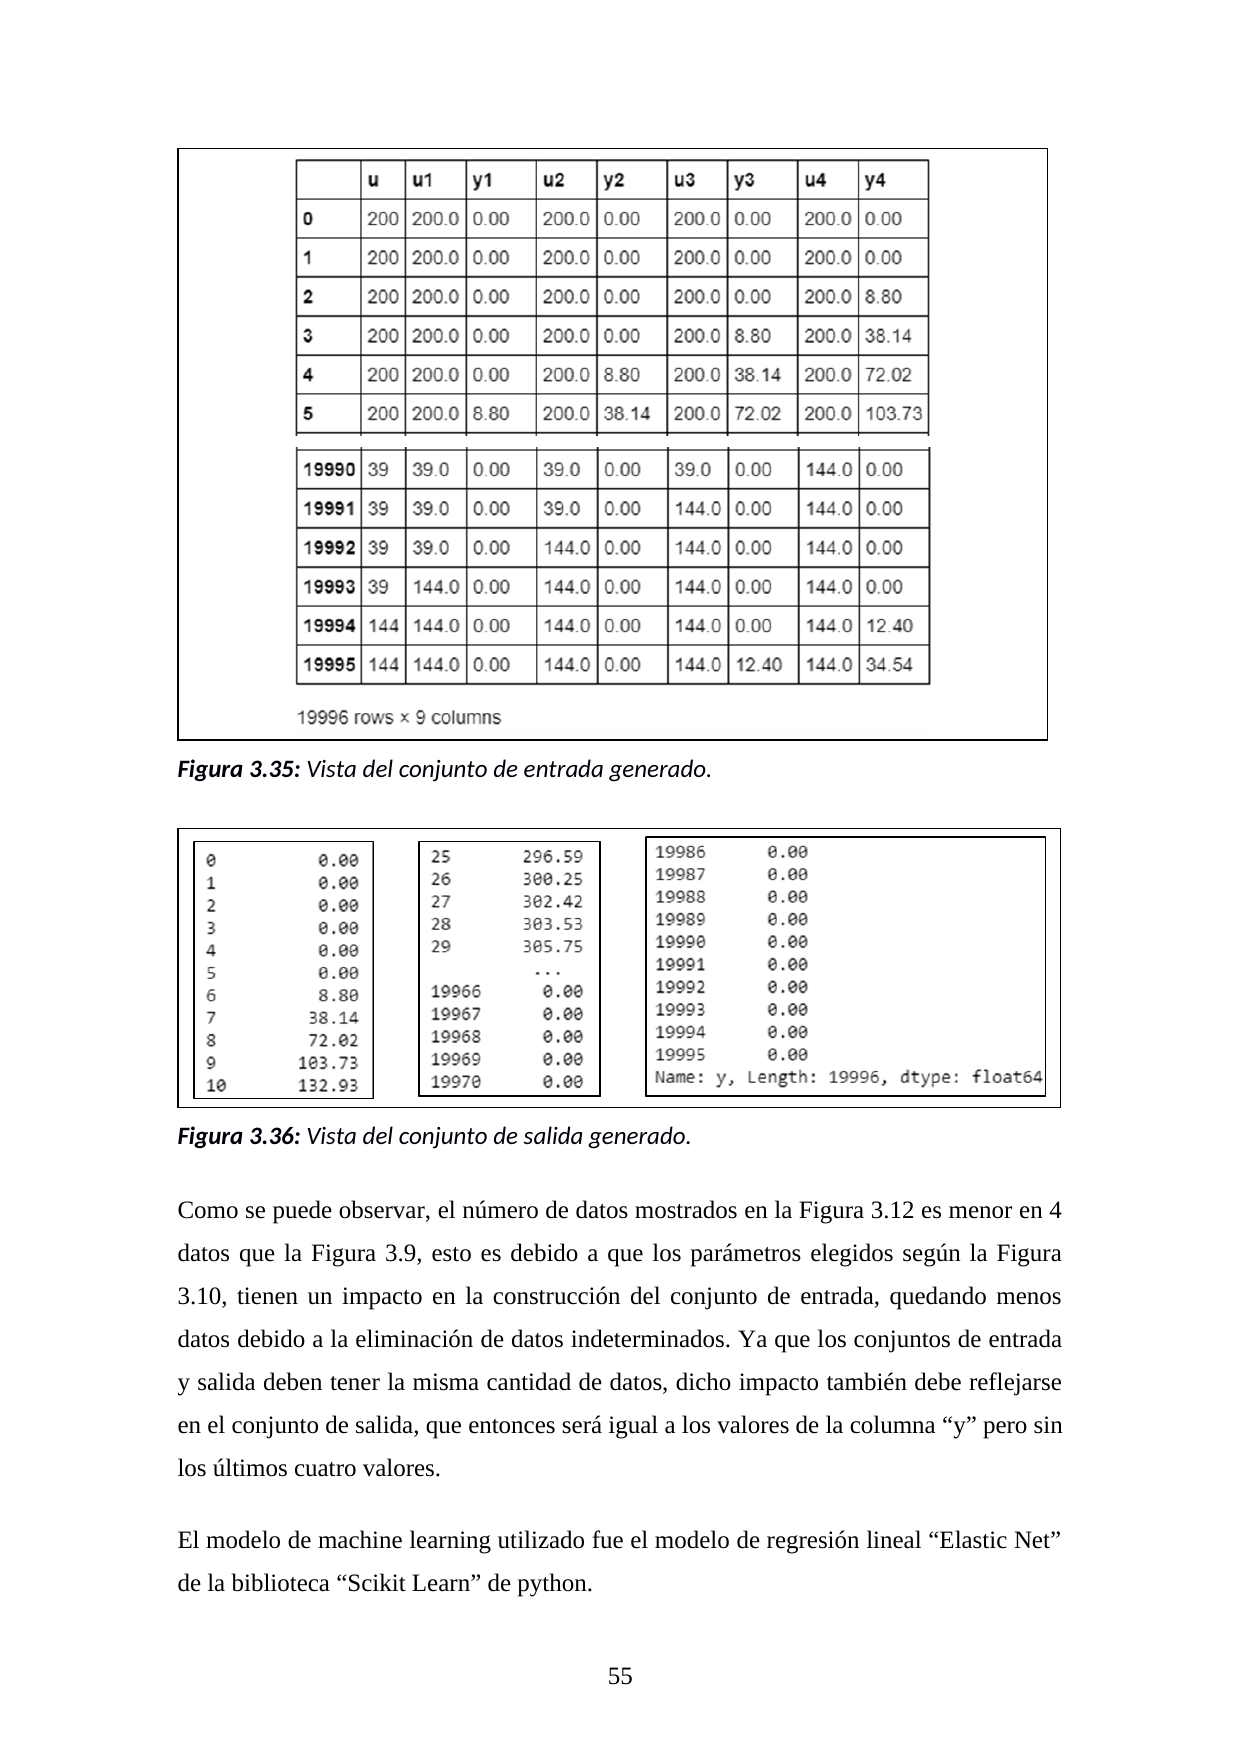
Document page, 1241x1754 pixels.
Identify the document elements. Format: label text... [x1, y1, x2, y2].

picture [291, 156, 934, 732]
text El modelo de machine learning utilizado fue el modelo de regresión lineal “Elastic Net” de la biblioteca “Scikit Learn” de python. [177, 1525, 1063, 1597]
picture [193, 836, 1046, 1099]
text Como se puede observar, el número de datos mostrados en la Figura 3.12 es menor en 4 datos que la Figura 3.9, esto es debido a que los parámetros elegidos según la Figura 3.10, tienen un impacto en la construcción del conjunto de entrada, quedando menos datos debido a la eliminación de datos indeterminados. Ya que los conjuntos de entrada y salida deben tener la misma cantidad de datos, dicho impacto también debe reflejarse en el conjunto de salida, que entonces será igual a los valores de la columna “y” pero sin los últimos cuatro valores. [177, 1195, 1063, 1482]
